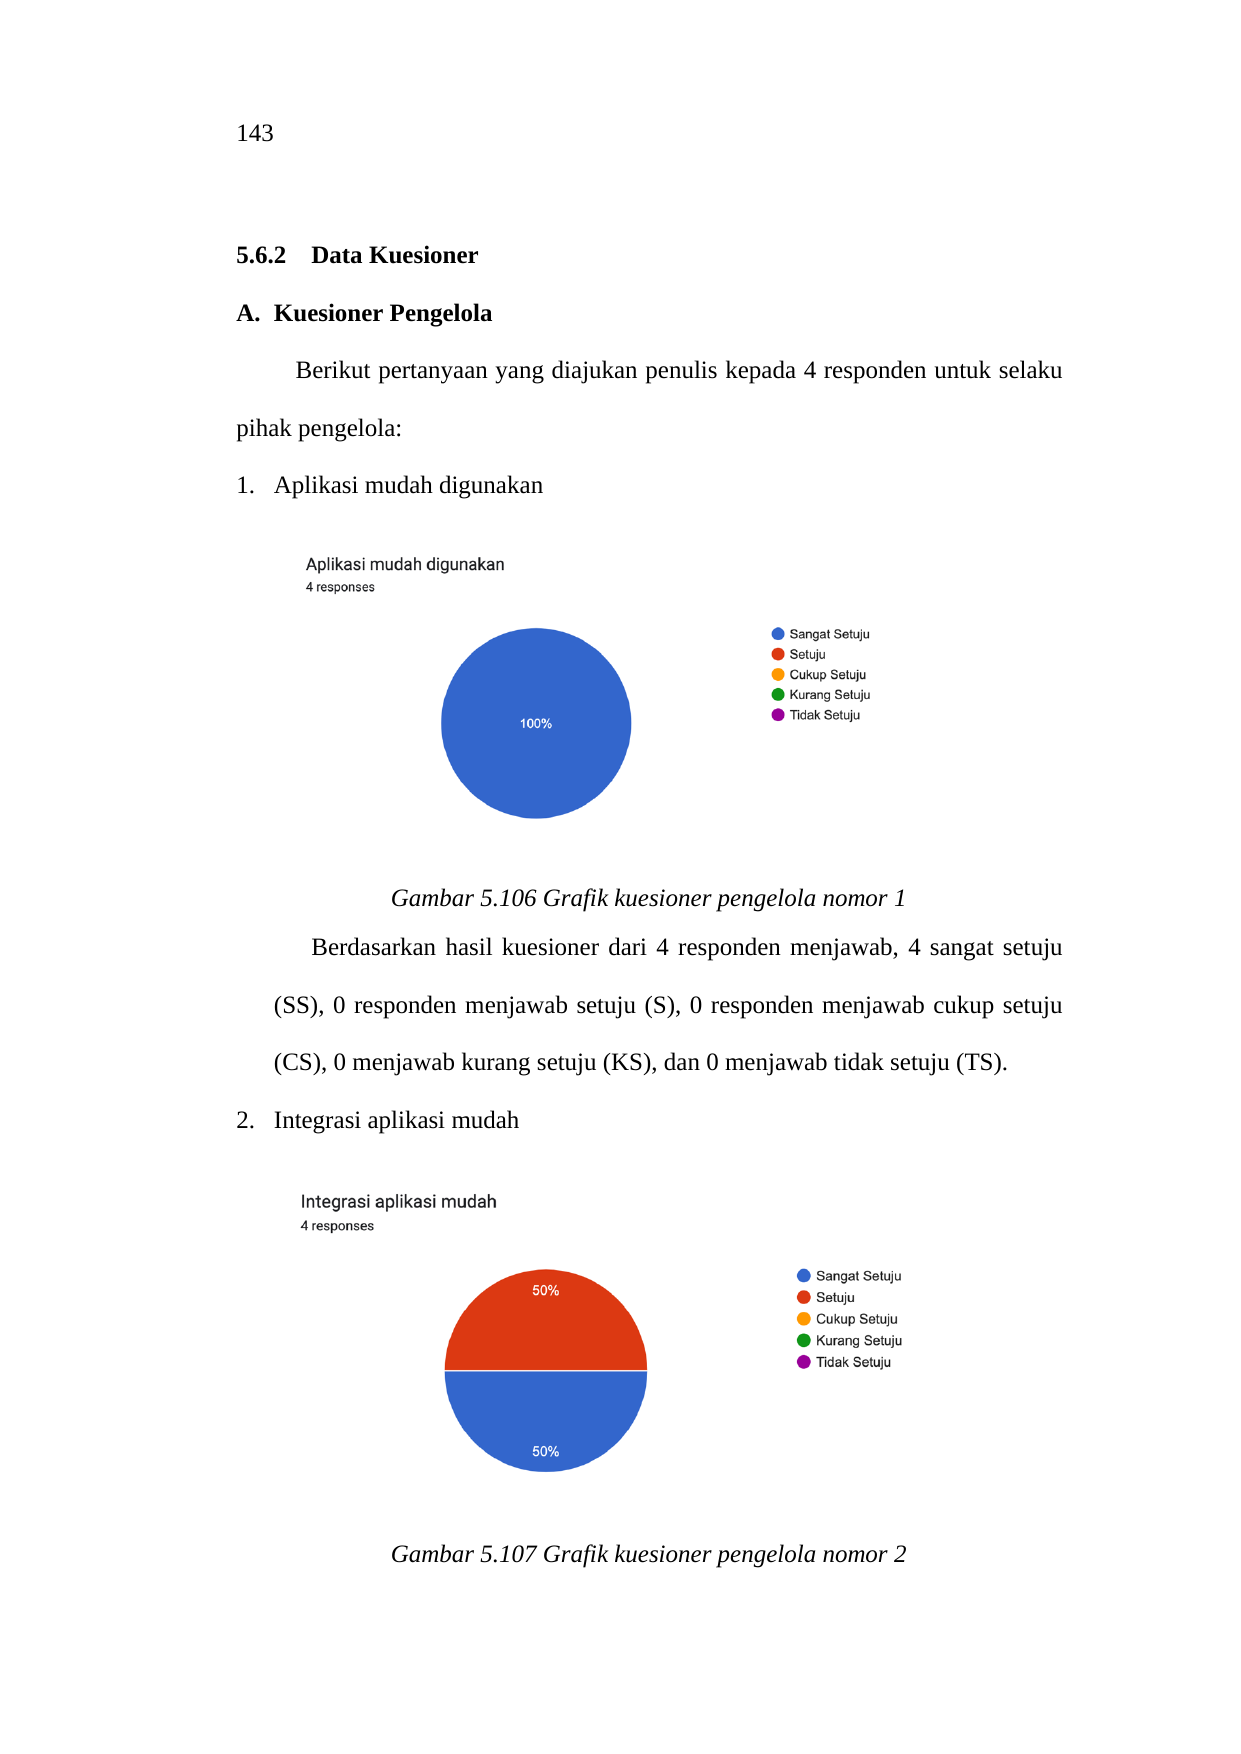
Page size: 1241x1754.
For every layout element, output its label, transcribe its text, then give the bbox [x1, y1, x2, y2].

picture [273, 1162, 1101, 1511]
list Kuesioner Pengelola [236, 298, 1063, 327]
text Berikut pertanyaan yang diajukan penulis kepada 4 responden untuk selaku pihak pengelola: [236, 355, 1063, 442]
list Aplikasi mudah digunakan [236, 470, 1063, 499]
text Berdasarkan hasil kuesioner dari 4 responden menjawab, 4 sangat setuju (SS), 0 responden menjawab setuju (S), 0 responden menjawab cukup setuju (CS), 0 menjawab kurang setuju (KS), dan 0 menjawab tidak setuju (TS). [274, 932, 1063, 1076]
picture [280, 527, 1057, 855]
subtitle Data Kuesioner [236, 240, 1063, 269]
list Integrasi aplikasi mudah [236, 1105, 1063, 1134]
